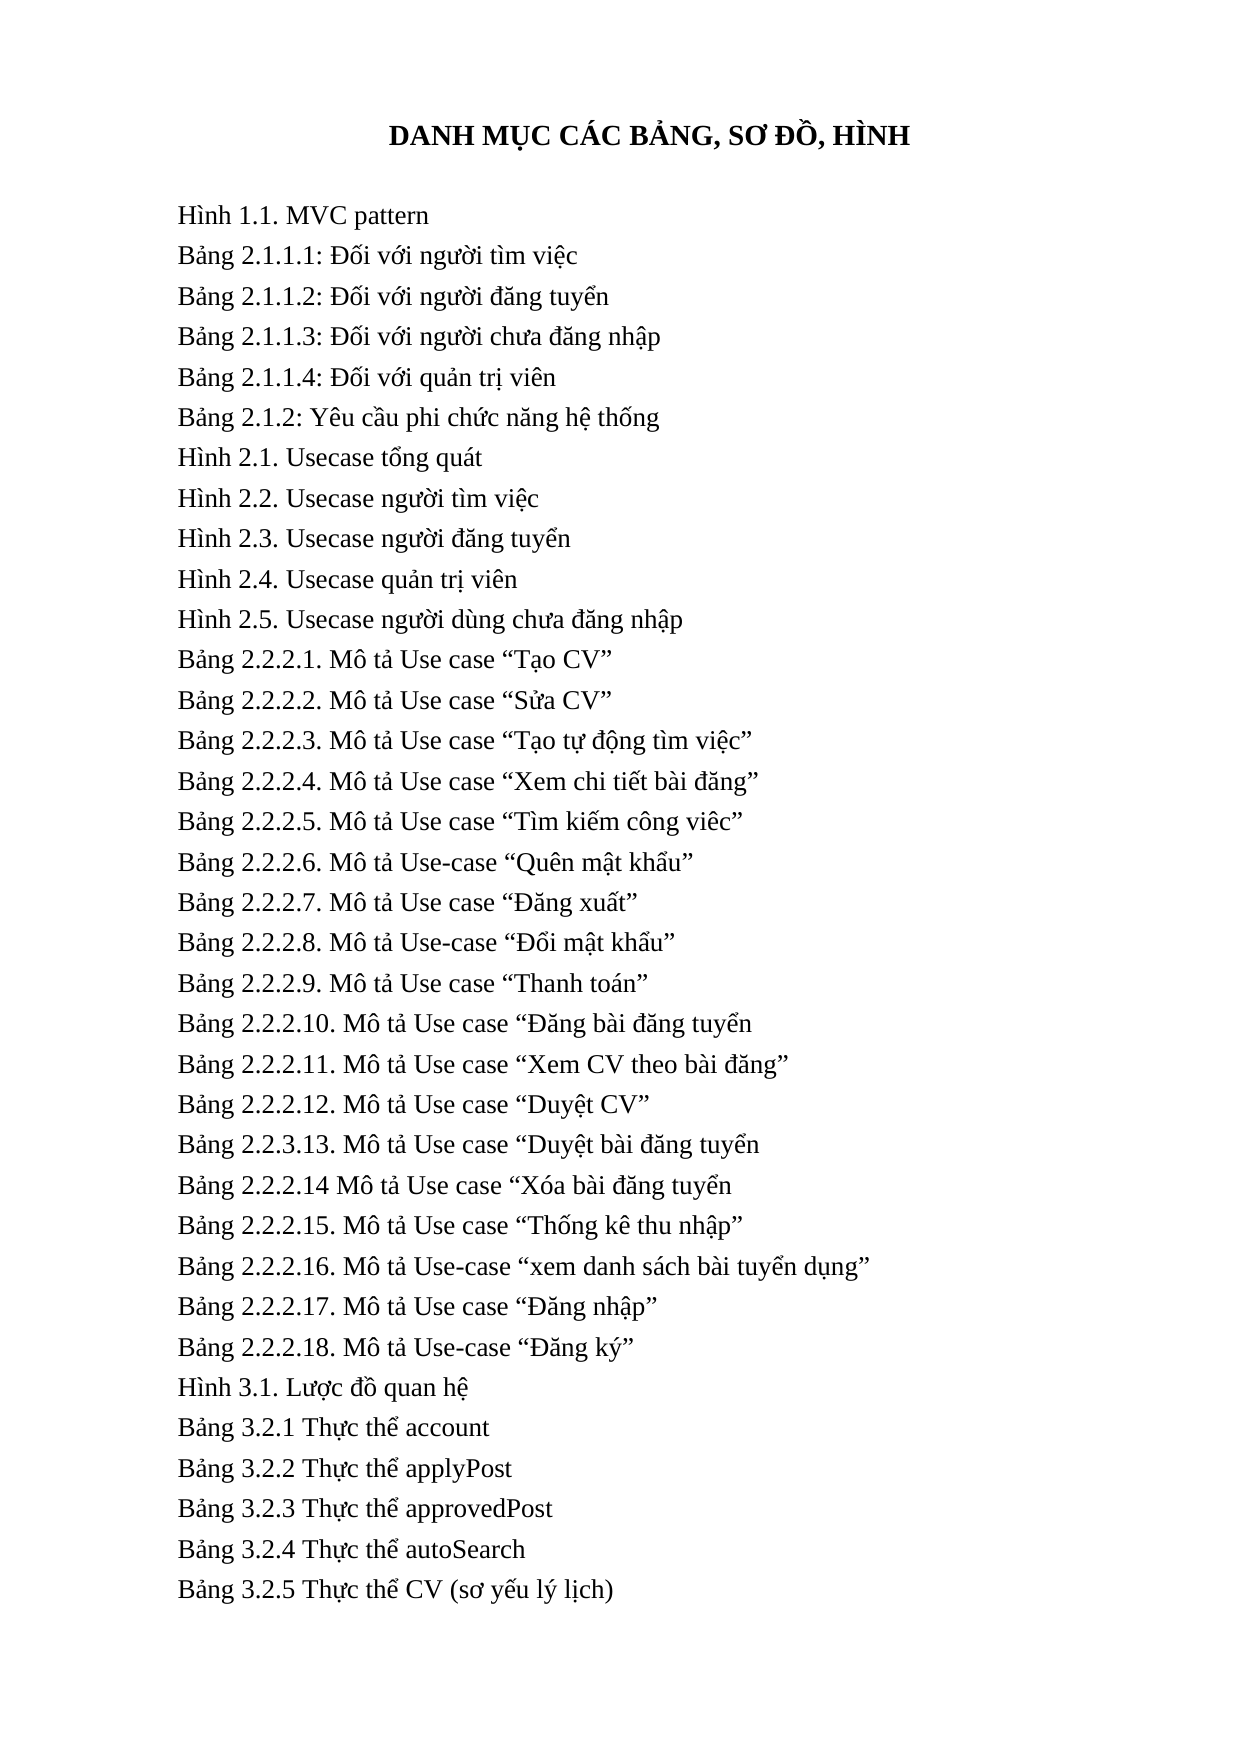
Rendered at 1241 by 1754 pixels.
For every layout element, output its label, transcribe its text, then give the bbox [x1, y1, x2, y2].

text Hình 2.3. Usecase người đăng tuyển [177, 522, 1122, 553]
text Bảng 2.2.2.1. Mô tả Use case “Tạo CV” [177, 644, 1122, 675]
text Bảng 3.2.1 Thực thể account [177, 1412, 1122, 1443]
text Bảng 2.2.2.7. Mô tả Use case “Đăng xuất” [177, 886, 1122, 917]
text Bảng 2.1.1.4: Đối với quản trị viên [177, 361, 1122, 392]
text Bảng 2.2.2.3. Mô tả Use case “Tạo tự động tìm việc” [177, 724, 1122, 756]
text Bảng 2.2.2.12. Mô tả Use case “Duyệt CV” [177, 1088, 1122, 1119]
text DANH MỤC CÁC BẢNG, SƠ ĐỒ, HÌNH [177, 118, 1122, 152]
text Bảng 2.1.1.1: Đối với người tìm việc [177, 239, 1122, 271]
text Bảng 2.2.2.6. Mô tả Use-case “Quên mật khẩu” [177, 846, 1122, 877]
text Bảng 2.1.1.3: Đối với người chưa đăng nhập [177, 320, 1122, 351]
text Bảng 2.2.2.14 Mô tả Use case “Xóa bài đăng tuyển [177, 1169, 1122, 1200]
text Bảng 2.1.1.2: Đối với người đăng tuyển [177, 280, 1122, 311]
text Hình 2.5. Usecase người dùng chưa đăng nhập [177, 603, 1122, 634]
text Hình 2.1. Usecase tổng quát [177, 442, 1122, 473]
text Bảng 2.2.2.4. Mô tả Use case “Xem chi tiết bài đăng” [177, 765, 1122, 796]
text Bảng 2.2.2.17. Mô tả Use case “Đăng nhập” [177, 1290, 1122, 1321]
text Hình 1.1. MVC pattern [177, 199, 1122, 230]
text Bảng 2.2.2.2. Mô tả Use case “Sửa CV” [177, 684, 1122, 715]
text Bảng 2.2.2.18. Mô tả Use-case “Đăng ký” [177, 1331, 1122, 1362]
text Hình 2.2. Usecase người tìm việc [177, 482, 1122, 513]
text Hình 2.4. Usecase quản trị viên [177, 563, 1122, 594]
text Bảng 2.2.2.5. Mô tả Use case “Tìm kiếm công viêc” [177, 805, 1122, 836]
text Bảng 3.2.5 Thực thể CV (sơ yếu lý lịch) [177, 1573, 1122, 1604]
text Bảng 2.2.2.8. Mô tả Use-case “Đổi mật khẩu” [177, 927, 1122, 958]
text Bảng 2.2.2.15. Mô tả Use case “Thống kê thu nhập” [177, 1209, 1122, 1241]
text Bảng 3.2.2 Thực thể applyPost [177, 1452, 1122, 1483]
text Bảng 2.2.2.16. Mô tả Use-case “xem danh sách bài tuyển dụng” [177, 1250, 1122, 1281]
text Bảng 2.2.2.10. Mô tả Use case “Đăng bài đăng tuyển [177, 1007, 1122, 1038]
text Hình 3.1. Lược đồ quan hệ [177, 1371, 1122, 1402]
text Bảng 3.2.3 Thực thể approvedPost [177, 1492, 1122, 1523]
text Bảng 3.2.4 Thực thể autoSearch [177, 1533, 1122, 1564]
text Bảng 2.2.2.9. Mô tả Use case “Thanh toán” [177, 967, 1122, 998]
text Bảng 2.1.2: Yêu cầu phi chức năng hệ thống [177, 401, 1122, 432]
text Bảng 2.2.2.11. Mô tả Use case “Xem CV theo bài đăng” [177, 1048, 1122, 1079]
text Bảng 2.2.3.13. Mô tả Use case “Duyệt bài đăng tuyển [177, 1129, 1122, 1160]
